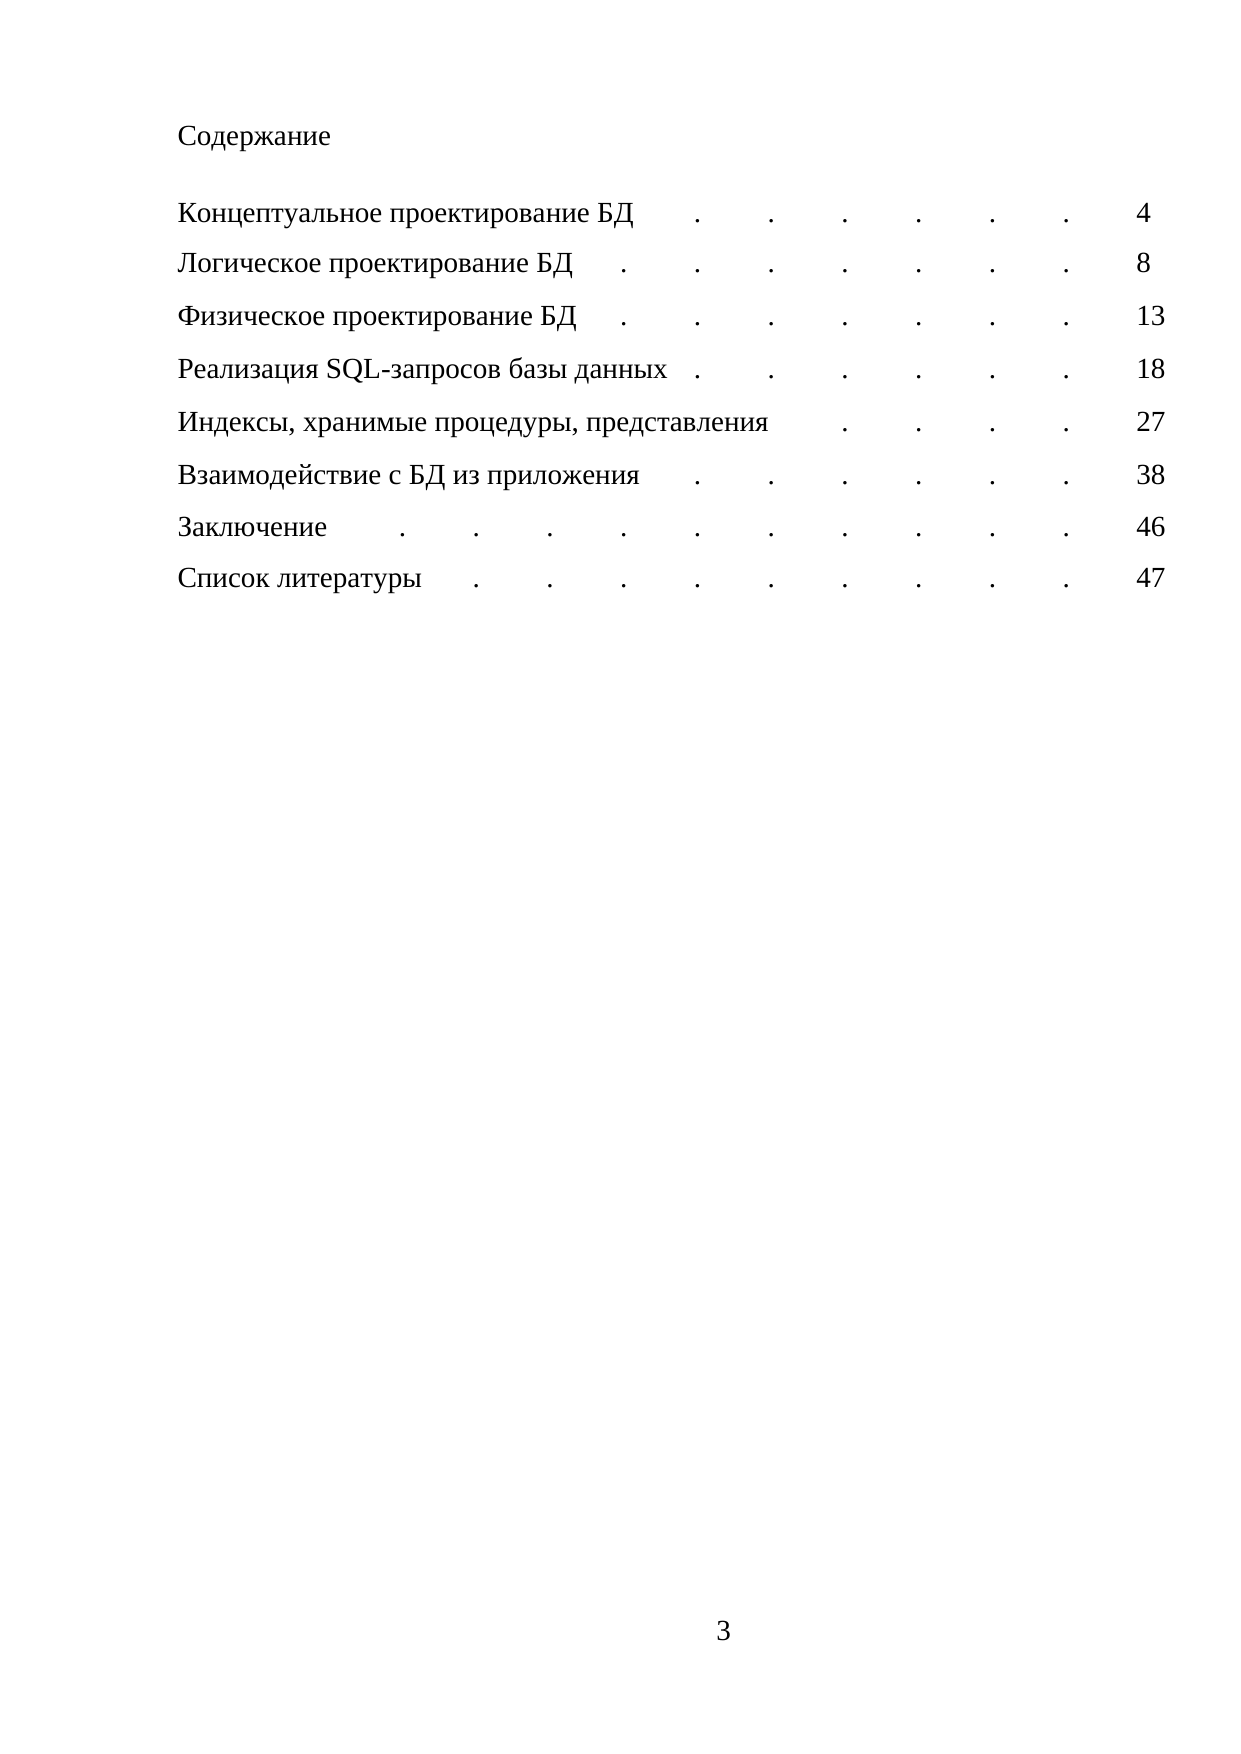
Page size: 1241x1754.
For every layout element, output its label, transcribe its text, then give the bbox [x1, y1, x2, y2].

text Физическое проектирование БД . . . . . . . 13 [177, 298, 1181, 332]
text Логическое проектирование БД . . . . . . . 8 [177, 246, 1181, 279]
text Взаимодействие с БД из приложения . . . . . . 38 [177, 457, 1181, 490]
text Заключение . . . . . . . . . . 46 [177, 509, 1181, 543]
text Содержание [177, 118, 1181, 152]
text Концептуальное проектирование БД . . . . . . 4 [177, 195, 1181, 229]
text Реализация SQL-запросов базы данных . . . . . . 18 [177, 351, 1181, 385]
text Индексы, хранимые процедуры, представления . . . . 27 [177, 404, 1181, 437]
text Список литературы . . . . . . . . . 47 [177, 560, 1181, 593]
